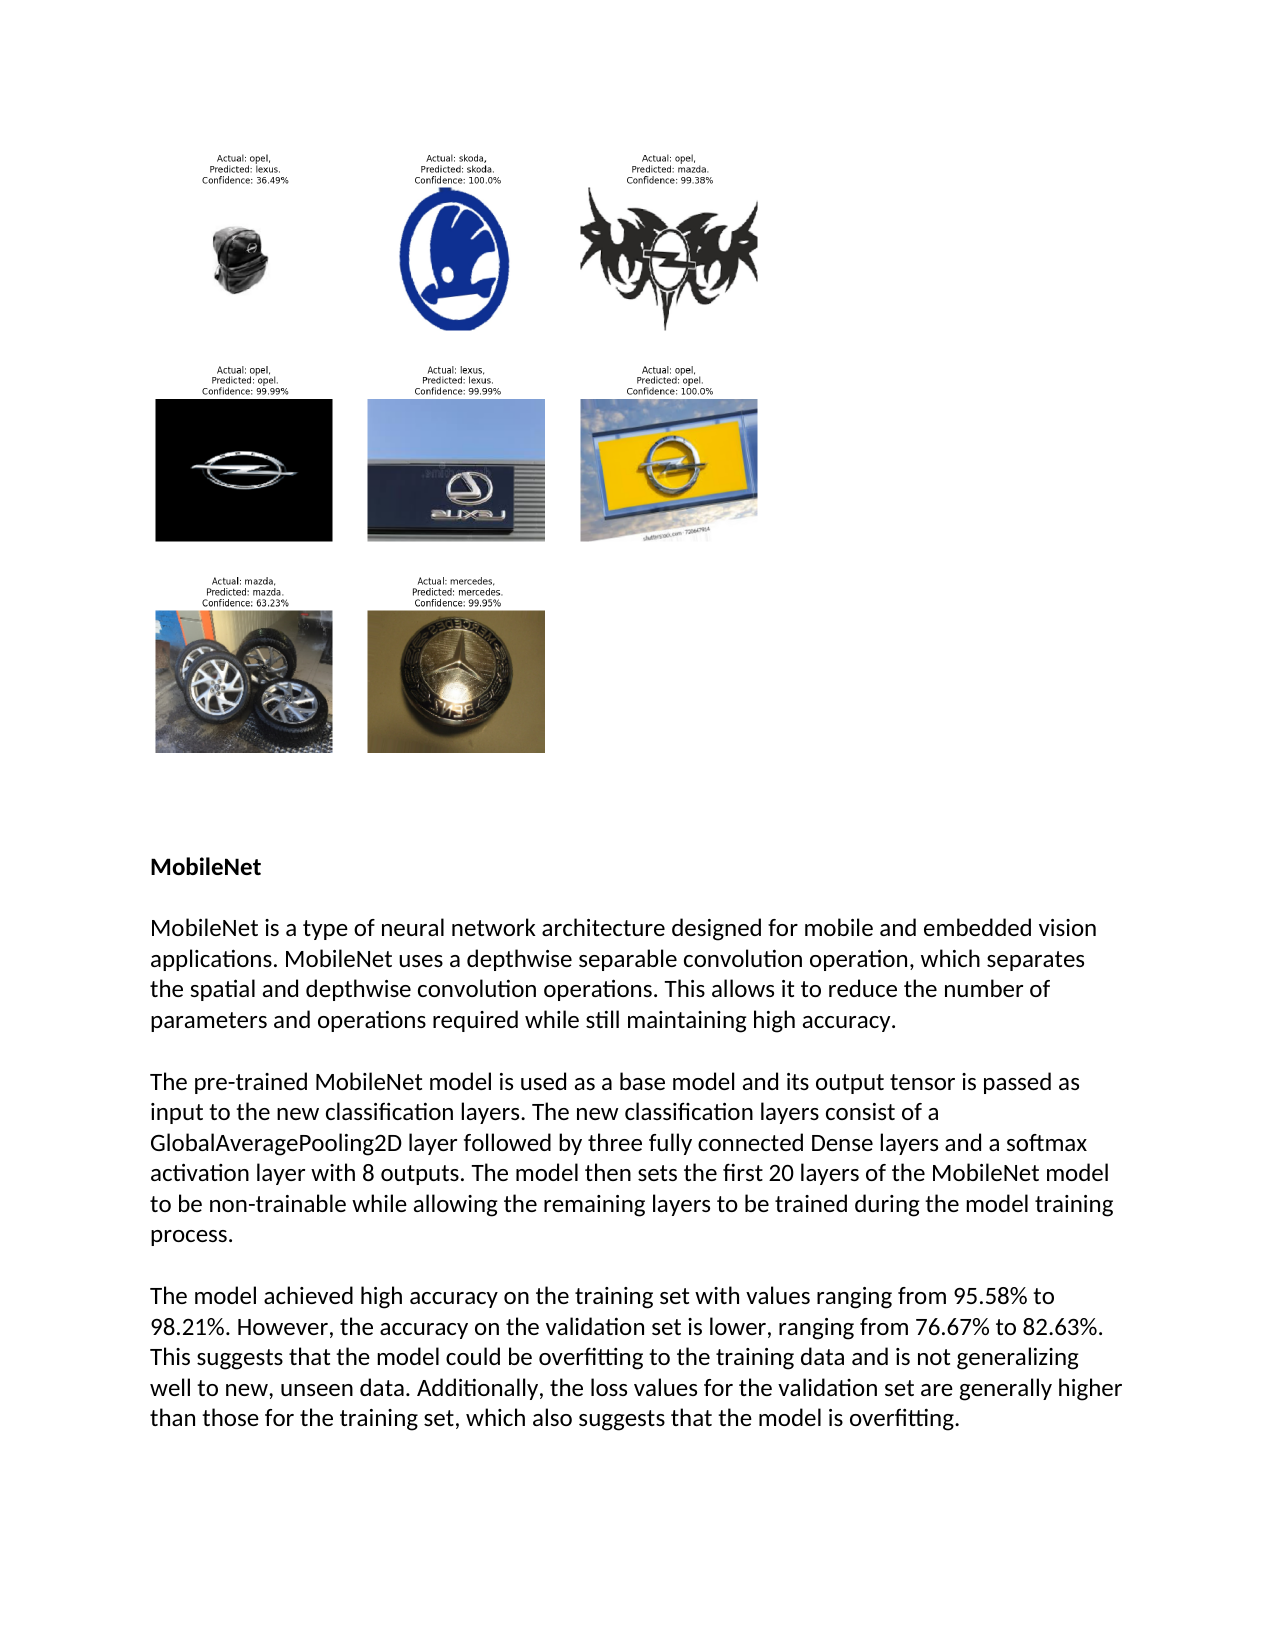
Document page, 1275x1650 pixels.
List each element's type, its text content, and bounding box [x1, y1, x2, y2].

picture [150, 150, 762, 758]
text The pre-trained MobileNet model is used as a base model and its output tensor is passed as input to the new classification layers. The new classification layers consist of a GlobalAveragePooling2D layer followed by three fully connected Dense layers and a softmax activation layer with 8 outputs. The model then sets the first 20 layers of the MobileNet model to be non-trainable while allowing the remaining layers to be trained during the model training process. [150, 1066, 1125, 1249]
text The model achieved high accuracy on the training set with values ranging from 95.58% to 98.21%. However, the accuracy on the validation set is lower, ranging from 76.67% to 82.63%. This suggests that the model could be overfitting to the training data and is not generalizing well to new, unseen data. Additionally, the loss values for the validation set are generally higher than those for the training set, which also suggests that the model is overfitting. [150, 1280, 1125, 1433]
text MobileNet [150, 851, 1125, 881]
text MobileNet is a type of neural network architecture designed for mobile and embedded vision applications. MobileNet uses a depthwise separable convolution operation, which separates the spatial and depthwise convolution operations. This allows it to reduce the number of parameters and operations required while still maintaining high accuracy. [150, 913, 1125, 1035]
